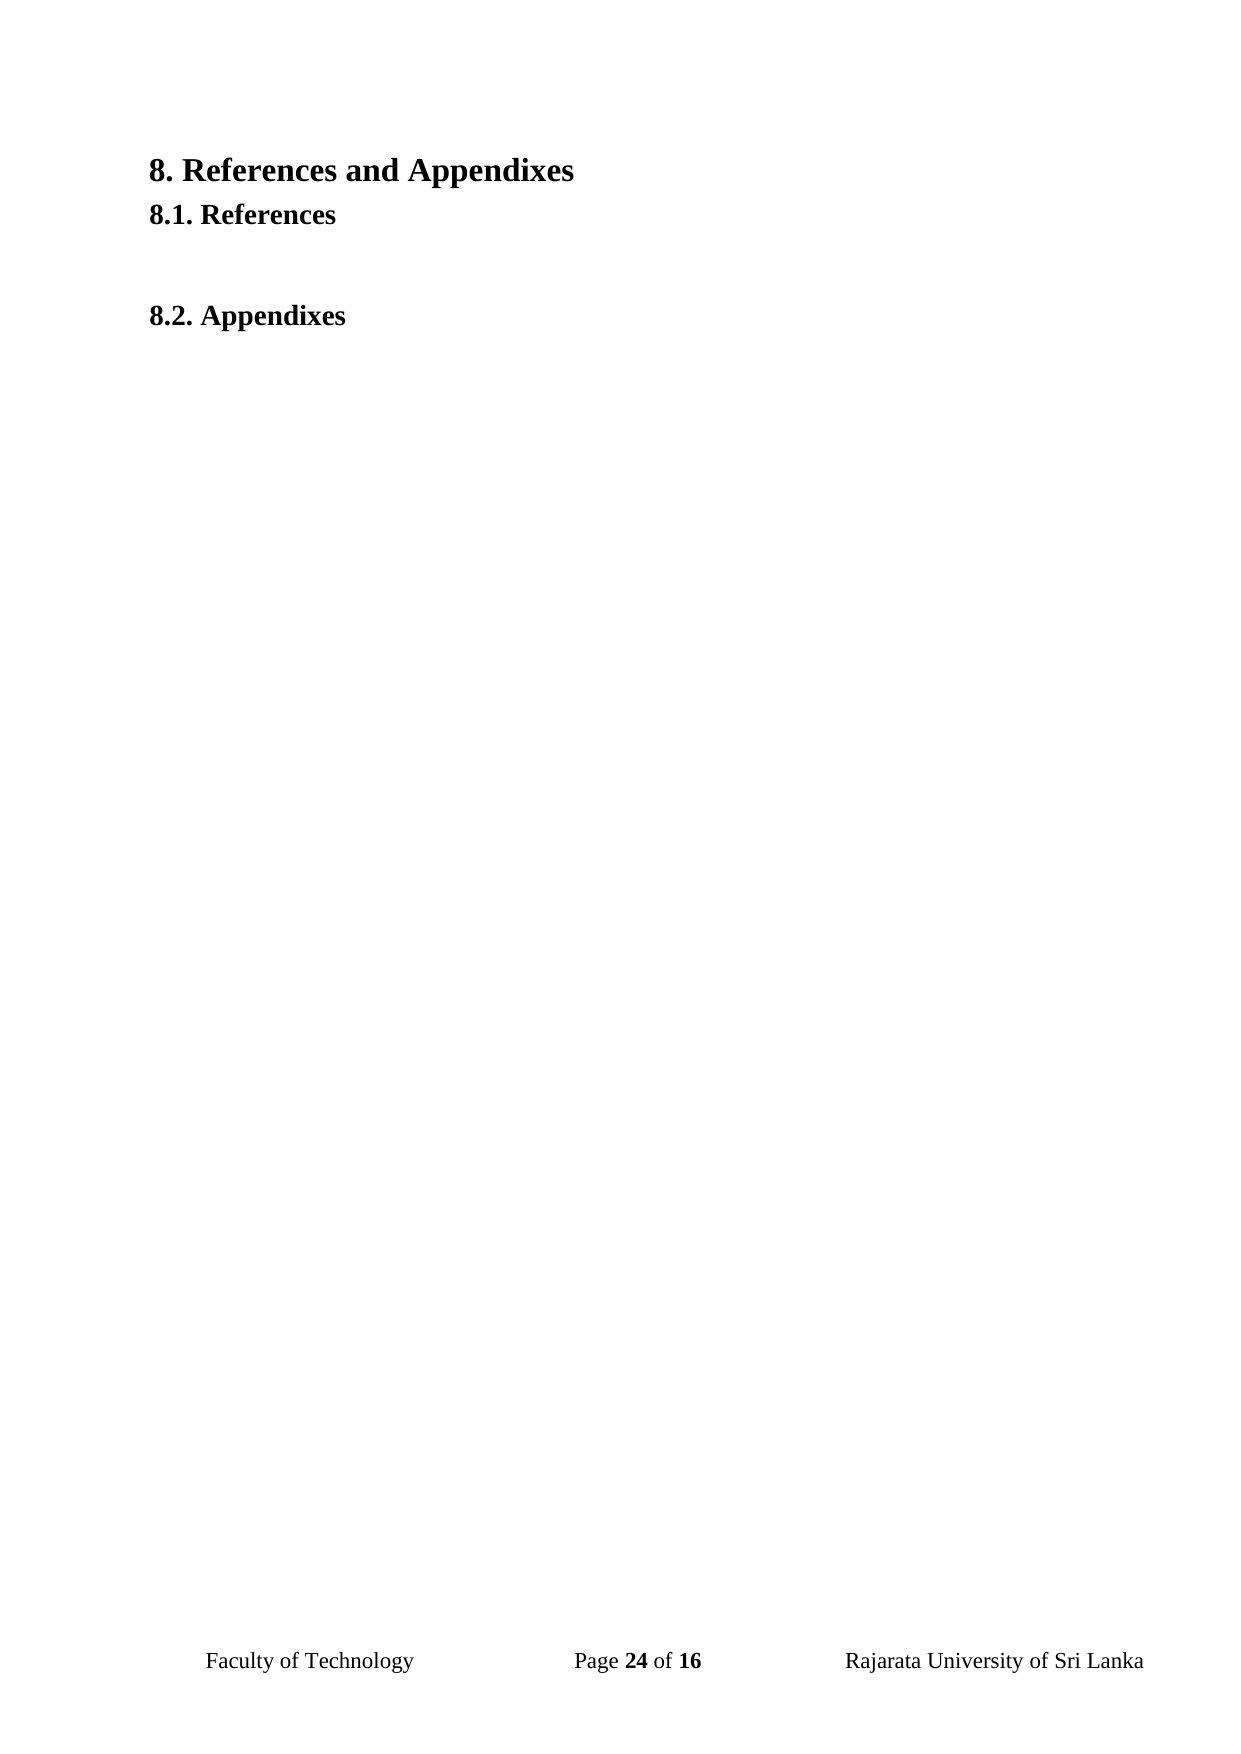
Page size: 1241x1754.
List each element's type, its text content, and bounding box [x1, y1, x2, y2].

subtitle 8.2. Appendixes [149, 298, 1149, 331]
subtitle 8.1. References [149, 197, 1149, 230]
subtitle 8. References and Appendixes [148, 151, 1128, 189]
